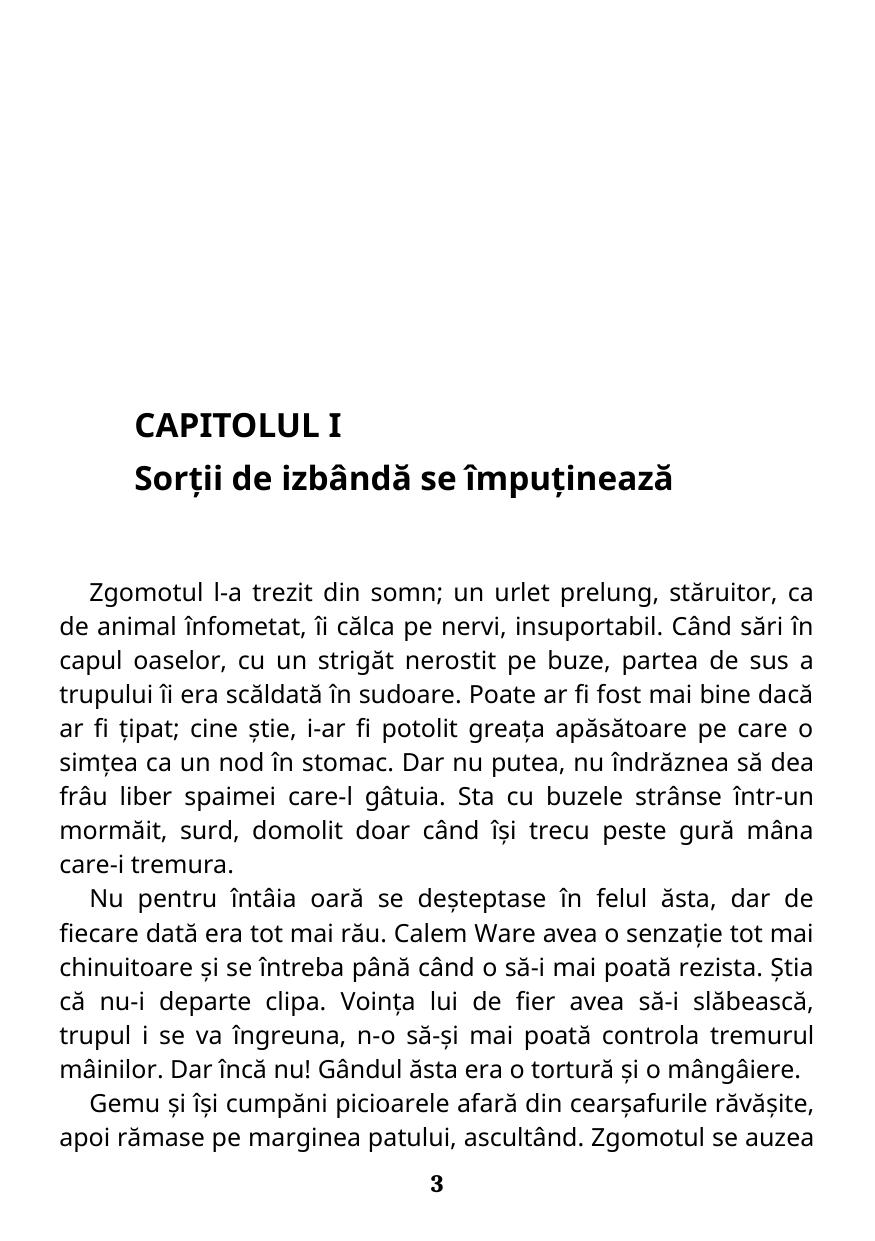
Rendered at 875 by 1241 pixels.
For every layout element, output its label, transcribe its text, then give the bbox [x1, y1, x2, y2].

subtitle Sorţii de izbândă se împuţinează [59, 454, 815, 500]
text Nu pentru întâia oară se deşteptase în felul ăsta, dar de fiecare dată era tot mai rău. Calem Ware avea o senzaţie tot mai chinuitoare şi se întreba până când o să-i mai poată rezista. Ştia că nu-i departe clipa. Voinţa lui de fier avea să-i slăbească, trupul i se va îngreuna, n-o să-şi mai poată controla tremurul mâinilor. Dar încă nu! Gândul ăsta era o tortură şi o mângâiere. [59, 881, 815, 1086]
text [59, 1086, 815, 1154]
subtitle CAPITOLUL I [59, 402, 815, 447]
text Zgomotul l-a trezit din somn; un urlet prelung, stăruitor, ca de animal înfometat, îi călca pe nervi, insuportabil. Când sări în capul oaselor, cu un strigăt nerostit pe buze, partea de sus a trupului îi era scăldată în sudoare. Poate ar fi fost mai bine dacă ar fi ţipat; cine ştie, i-ar fi potolit greaţa apăsătoare pe care o simţea ca un nod în stomac. Dar nu putea, nu îndrăznea să dea frâu liber spaimei care-l gâtuia. Sta cu buzele strânse într-un mormăit, surd, domolit doar când îşi trecu peste gură mâna care-i tremura. [59, 574, 815, 881]
